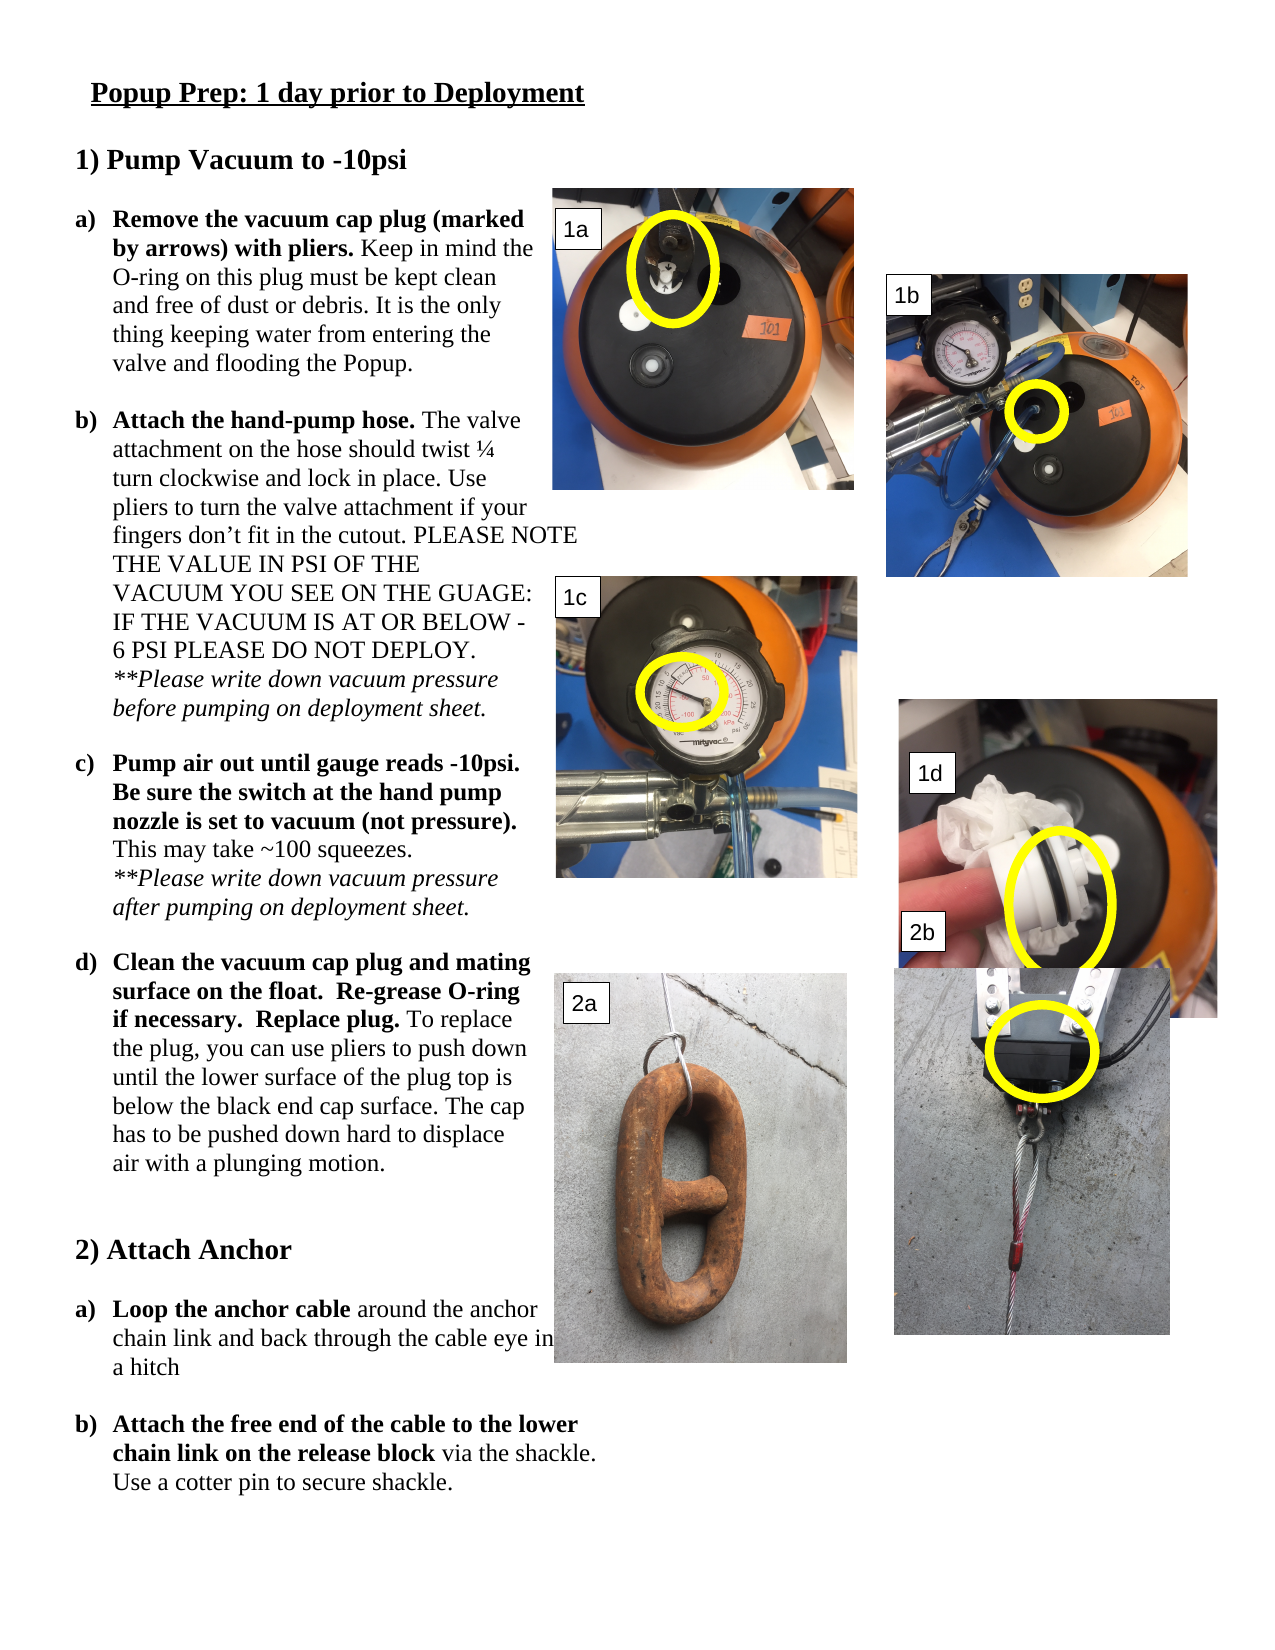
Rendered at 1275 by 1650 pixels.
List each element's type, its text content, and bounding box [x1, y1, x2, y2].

list Attach the free end of the cable to the lower chain link on the release block via the shackle. Use a cotter pin to secure shackle. [75, 1409, 600, 1496]
picture [886, 274, 1188, 577]
picture [552, 188, 854, 490]
list Pump air out until gauge reads -10psi. Be sure the switch at the hand pump nozzle is set to vacuum (not pressure). This may take ~100 squeezes. **Please write down vacuum pressure after pumping on deployment sheet. [75, 748, 535, 947]
picture [894, 699, 1218, 1335]
text 1) Pump Vacuum to -10psi [75, 142, 600, 176]
text Popup Prep: 1 day prior to Deployment [75, 75, 600, 108]
list Loop the anchor cable around the anchor chain link and back through the cable eye in a hitch [75, 1294, 600, 1381]
text 2) Attach Anchor [75, 1232, 554, 1266]
list Clean the vacuum cap plug and mating surface on the float. Re-grease O-ring if necessary. Replace plug. To replace the plug, you can use pliers to push down until the lower surface of the plug top is below the black end cap surface. The cap has to be pushed down hard to displace air with a plunging motion. [75, 947, 535, 1177]
picture [554, 973, 847, 1363]
picture [555, 576, 858, 878]
list Remove the vacuum cap plug (marked by arrows) with pliers. Keep in mind the O-ring on this plug must be kept clean and free of dust or debris. It is the only thing keeping water from entering the valve and flooding the Popup. [75, 204, 552, 377]
list Attach the hand-pump hose. The valve attachment on the hose should twist ¼ turn clockwise and lock in place. Use pliers to turn the valve attachment if your fingers don’t fit in the cutout. PLEASE NOTE THE VALUE IN PSI OF THE VACUUM YOU SEE ON THE GUAGE: IF THE VACUUM IS AT OR BELOW -6 PSI PLEASE DO NOT DEPLOY. **Please write down vacuum pressure before pumping on deployment sheet. [75, 406, 600, 748]
